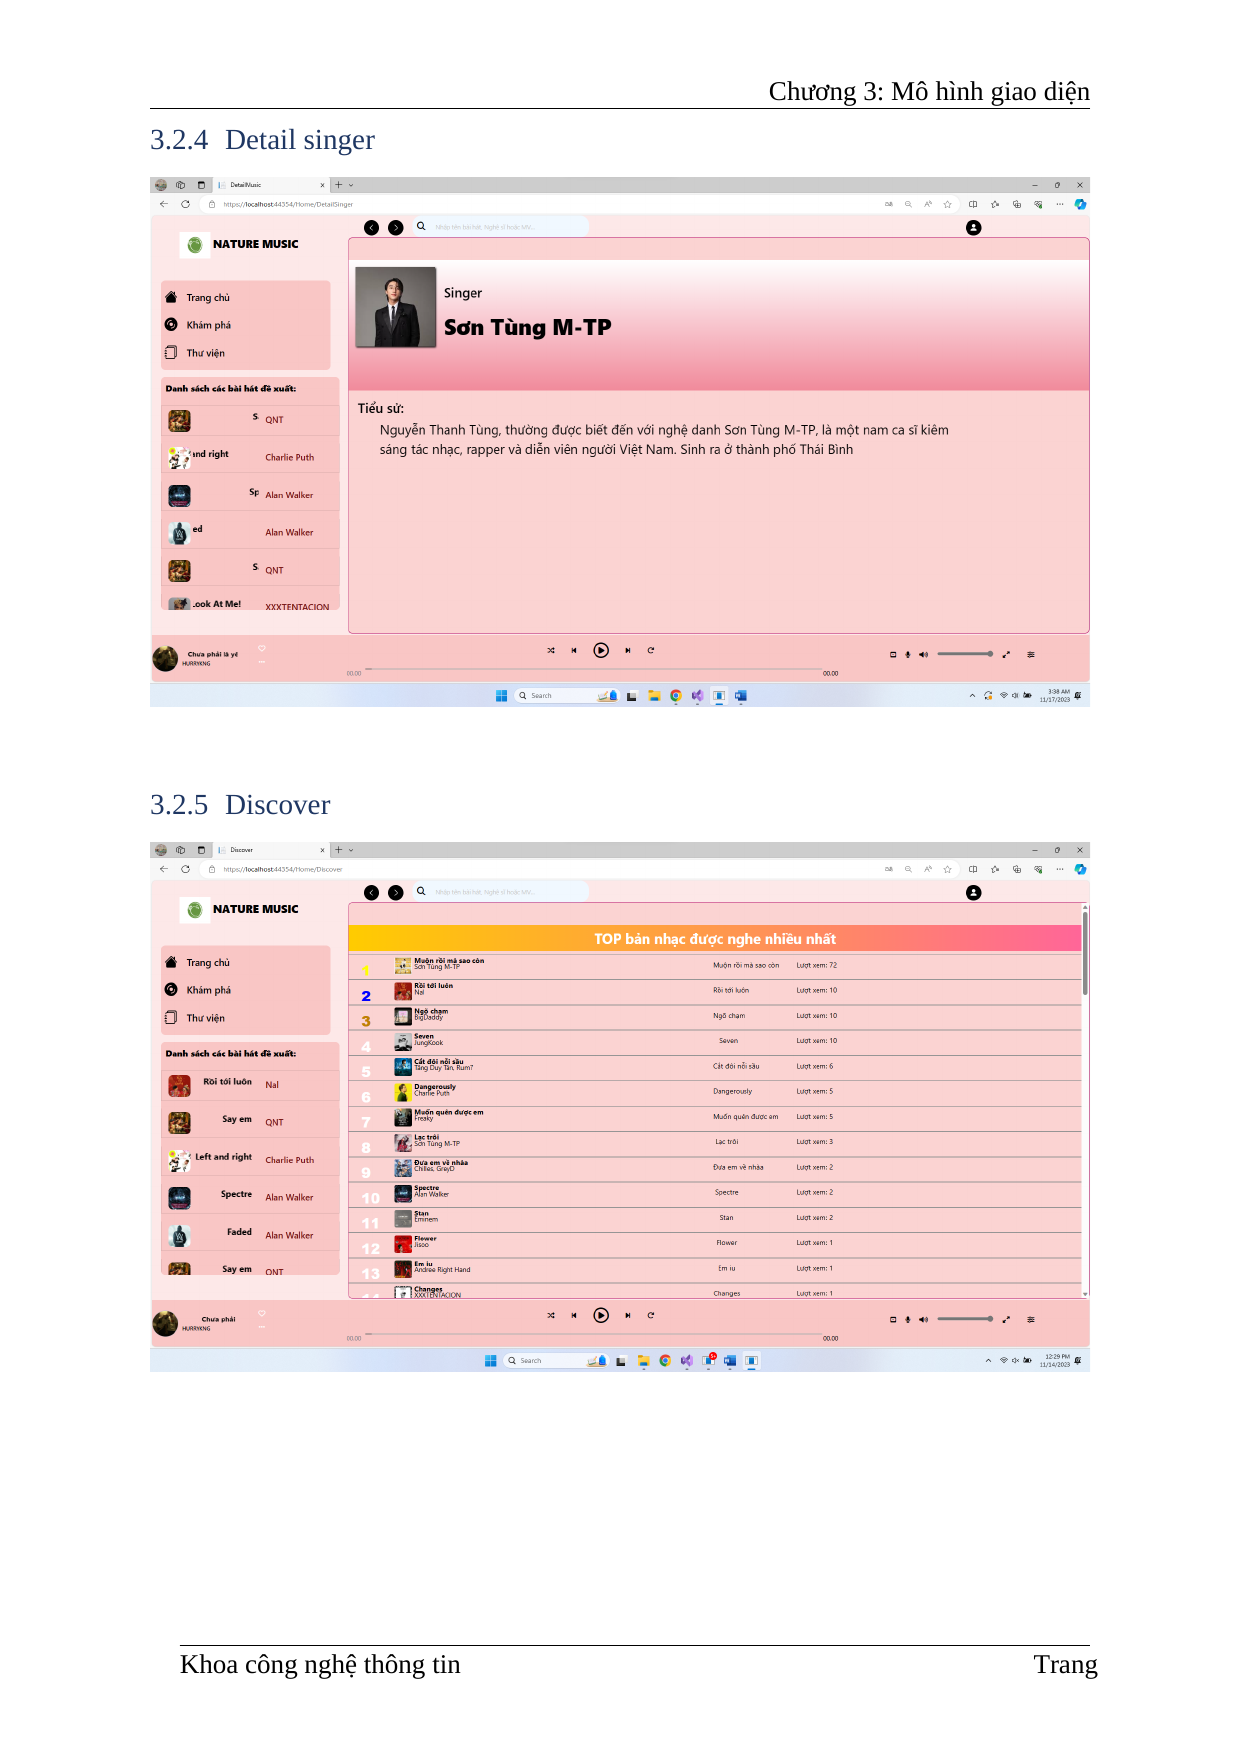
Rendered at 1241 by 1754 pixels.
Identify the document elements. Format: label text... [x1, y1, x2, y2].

picture [150, 177, 1091, 707]
subtitle Discover [150, 787, 1090, 820]
picture [150, 842, 1091, 1372]
subtitle Detail singer [150, 122, 1090, 155]
